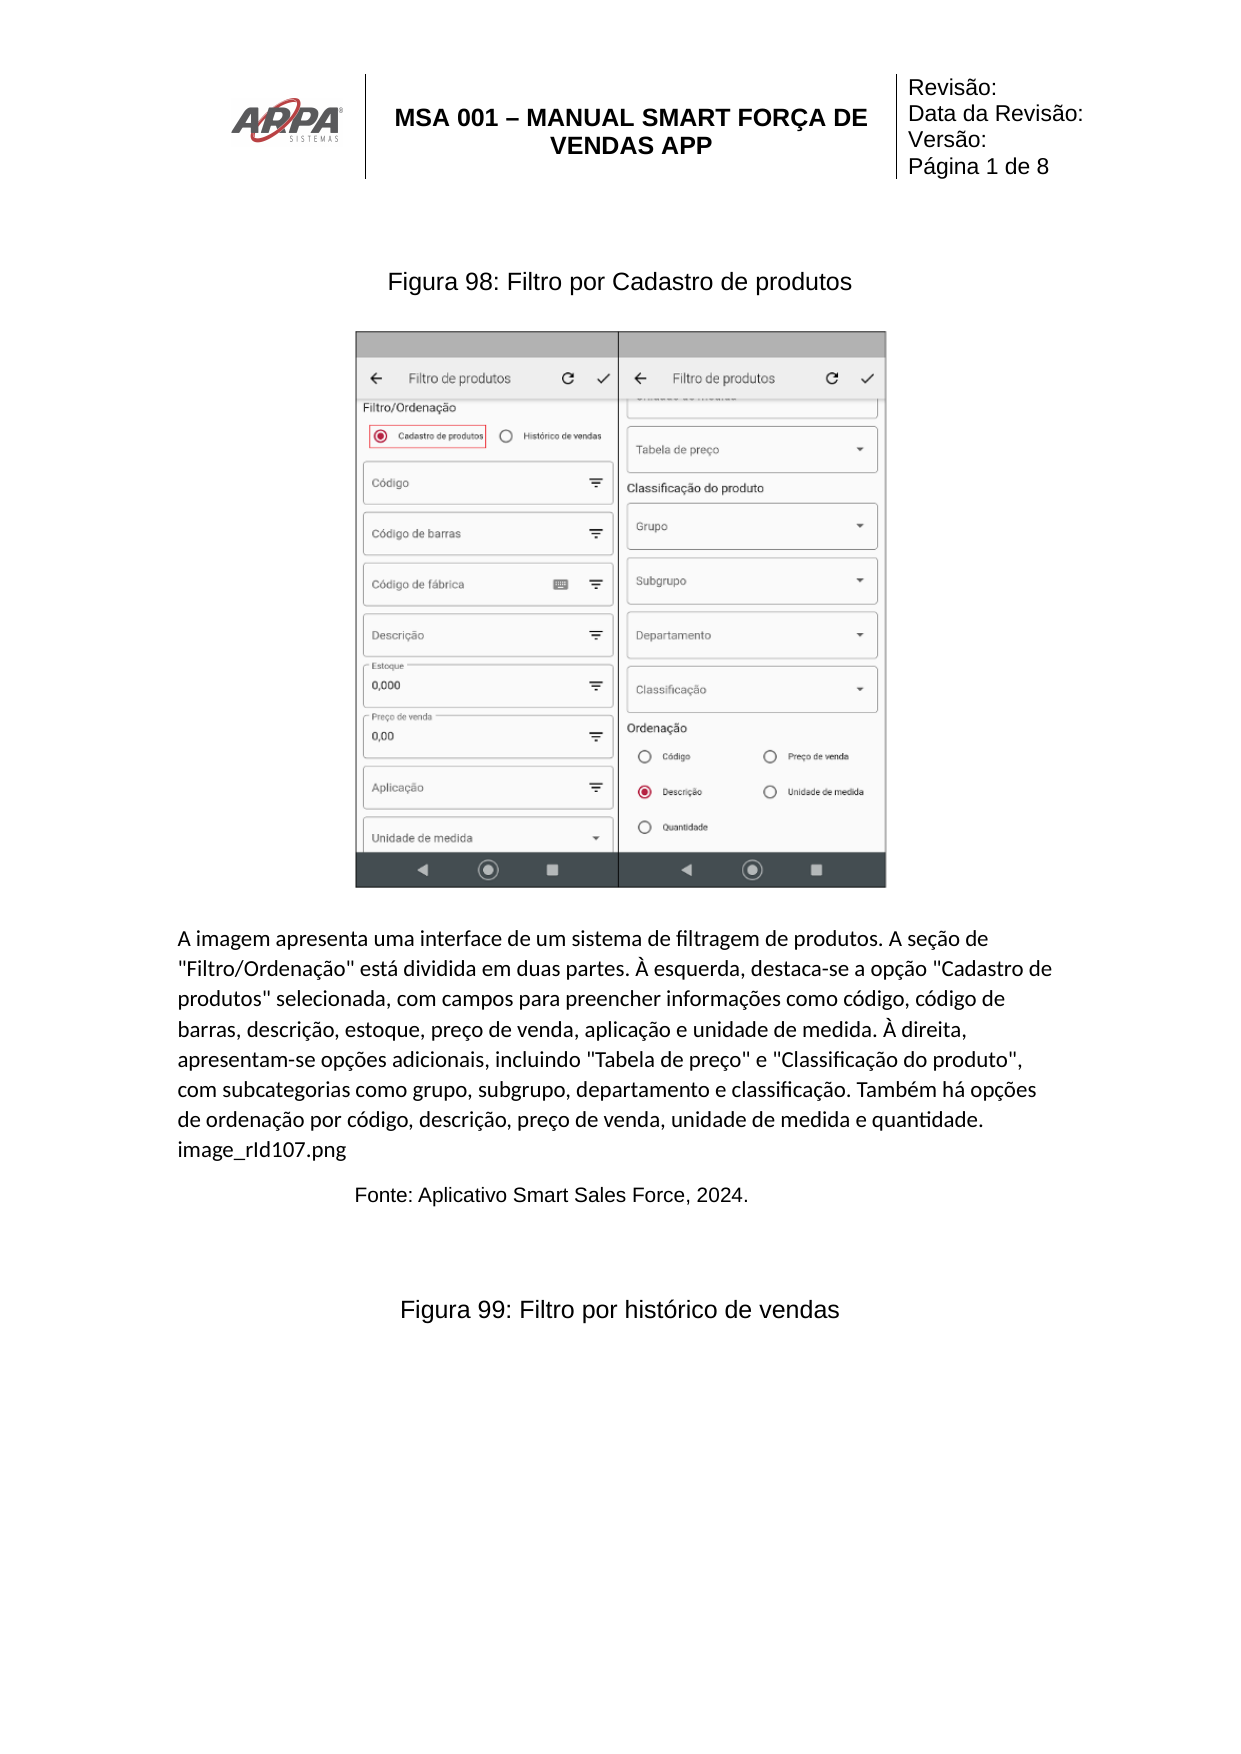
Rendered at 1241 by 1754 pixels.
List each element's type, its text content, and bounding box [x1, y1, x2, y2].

text Figura 98: Filtro por Cadastro de produtos [177, 267, 1063, 296]
picture [231, 98, 343, 147]
text A imagem apresenta uma interface de um sistema de filtragem de produtos. A seção de "Filtro/Ordenação" está dividida em duas partes. À esquerda, destaca-se a opção "Cadastro de produtos" selecionada, com campos para preencher informações como código, código de barras, descrição, estoque, preço de venda, aplicação e unidade de medida. À direita, apresentam-se opções adicionais, incluindo "Tabela de preço" e "Classificação do produto", com subcategorias como grupo, subgrupo, departamento e classificação. Também há opções de ordenação por código, descrição, preço de venda, unidade de medida e quantidade. image_rId107.png [177, 924, 1063, 1163]
text Fonte: Aplicativo Smart Sales Force, 2024. [354, 1182, 1063, 1206]
picture [345, 326, 895, 894]
text Figura 99: Filtro por histórico de vendas [177, 1295, 1063, 1323]
